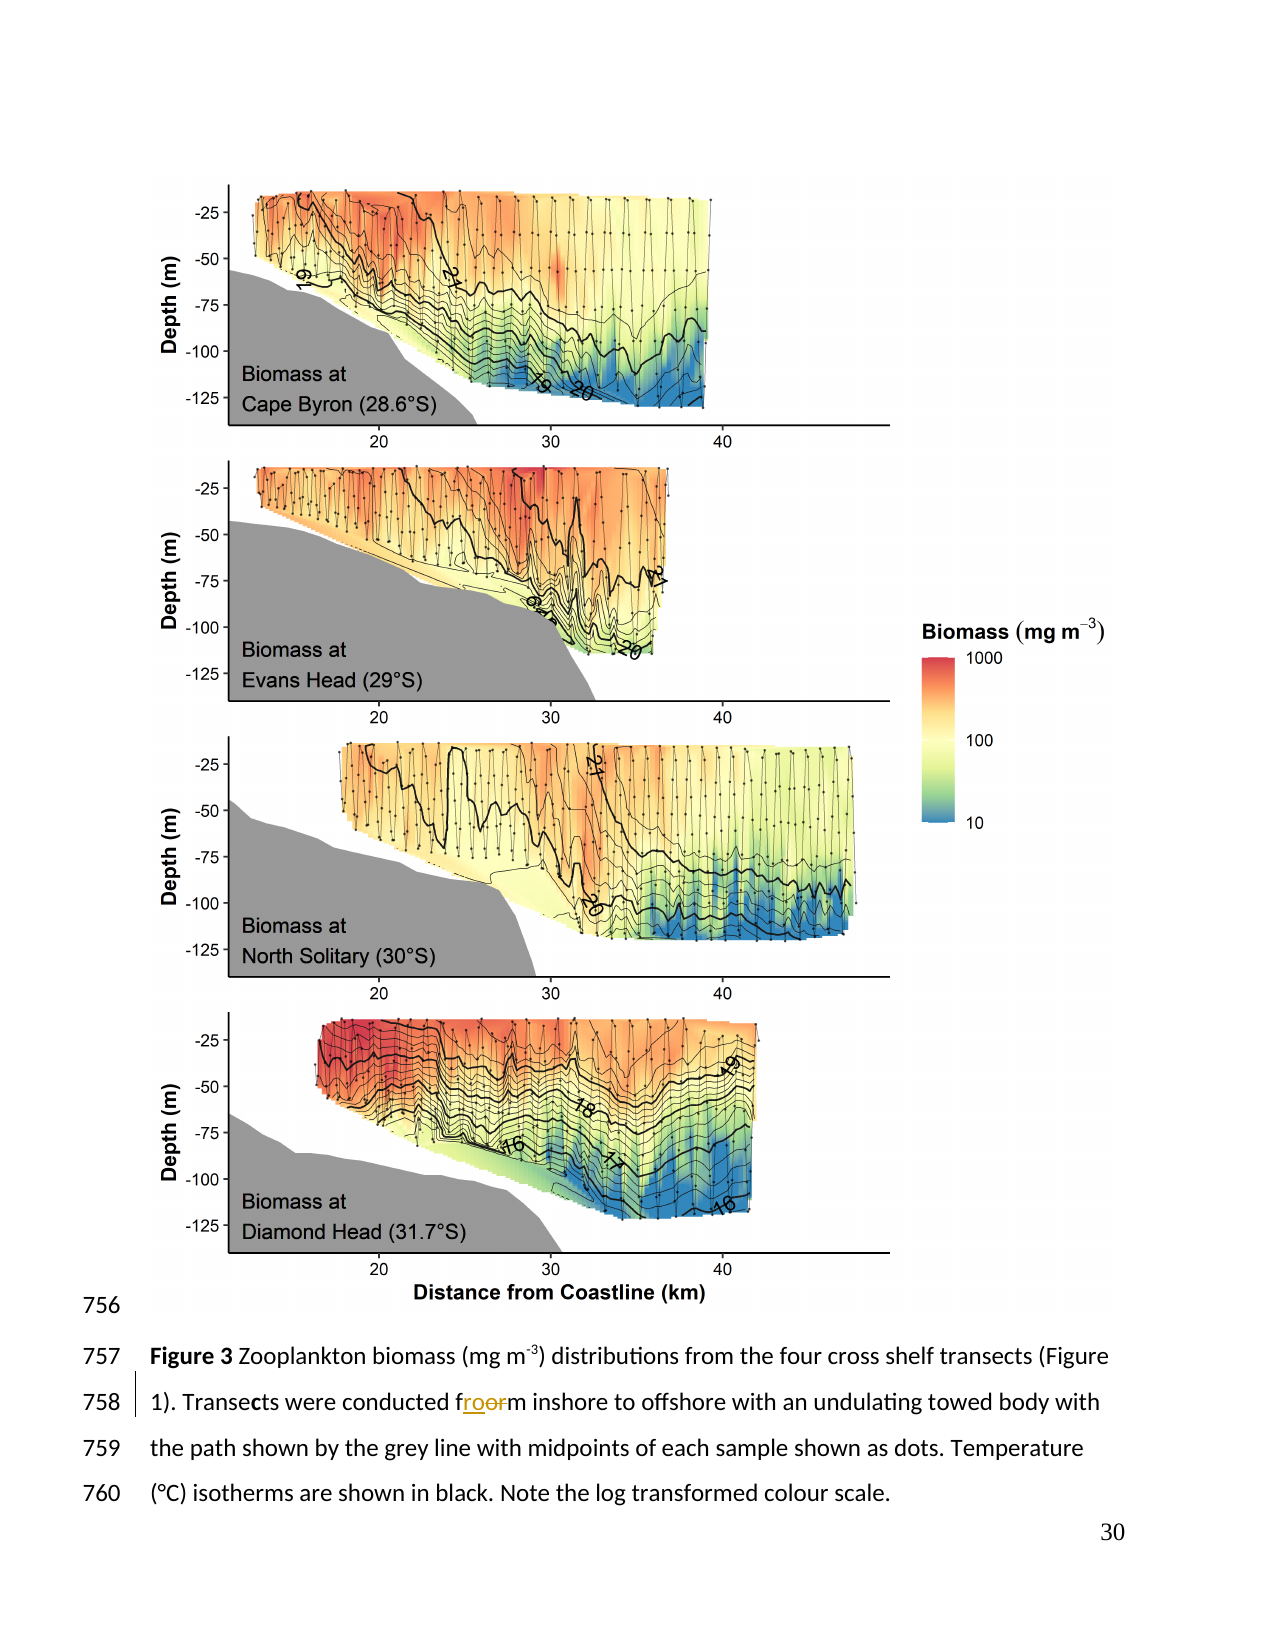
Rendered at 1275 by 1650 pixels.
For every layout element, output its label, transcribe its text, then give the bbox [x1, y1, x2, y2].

text Figure 3 Zooplankton biomass (mg m-3) distributions from the four cross shelf transects (Figure 1). Transects were conducted fm inshore to offshore with an undulating towed body with the path shown by the grey line with midpoints of each sample shown as dots. Temperature (°C) isotherms are shown in black. Note the log transformed colour scale. [150, 1340, 1125, 1508]
picture [150, 175, 1125, 1314]
